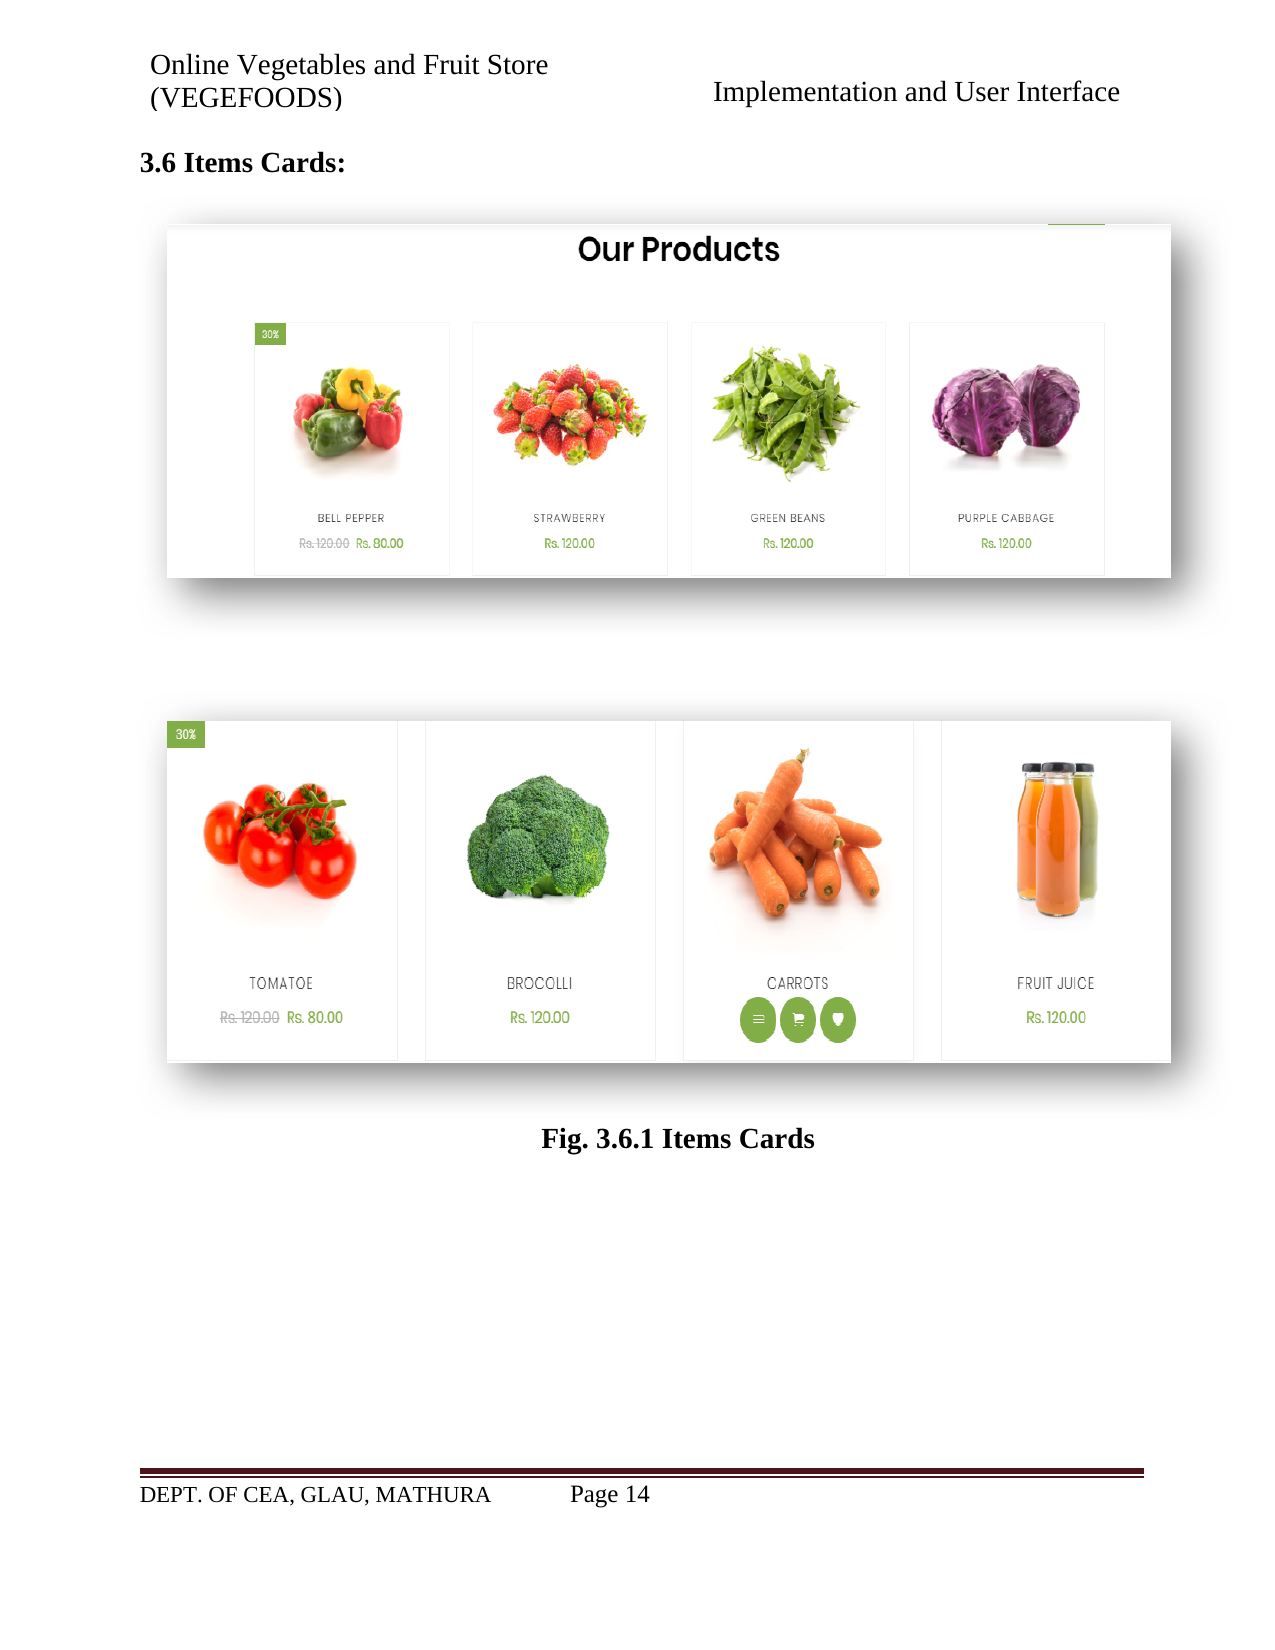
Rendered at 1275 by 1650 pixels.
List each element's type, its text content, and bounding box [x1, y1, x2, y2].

text Fig. 3.6.1 Items Cards [249, 1122, 1026, 1155]
text 3.6 Items Cards: [139, 145, 1144, 178]
picture [167, 224, 1171, 578]
picture [167, 721, 1171, 1063]
